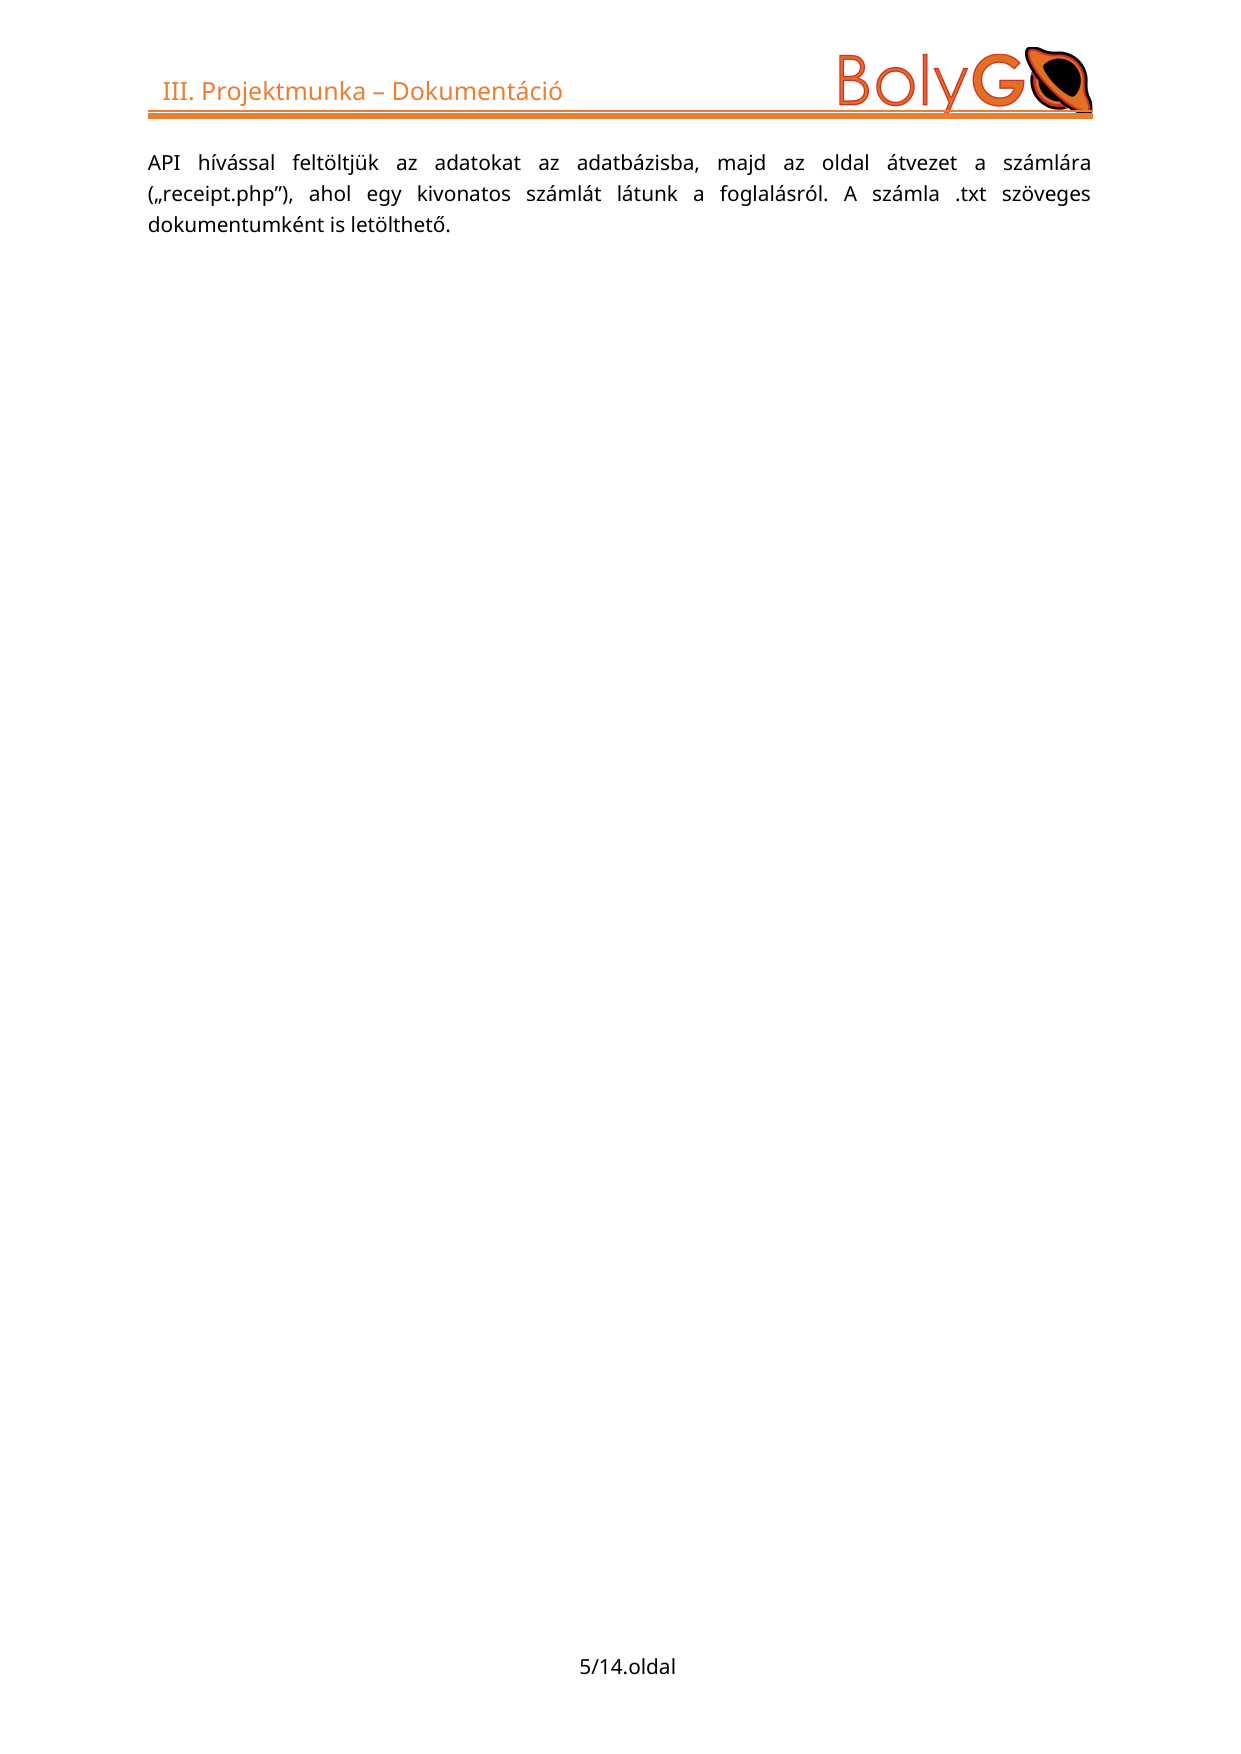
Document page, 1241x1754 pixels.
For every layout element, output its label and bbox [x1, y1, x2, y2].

text [148, 207, 1093, 238]
picture [833, 47, 1093, 110]
